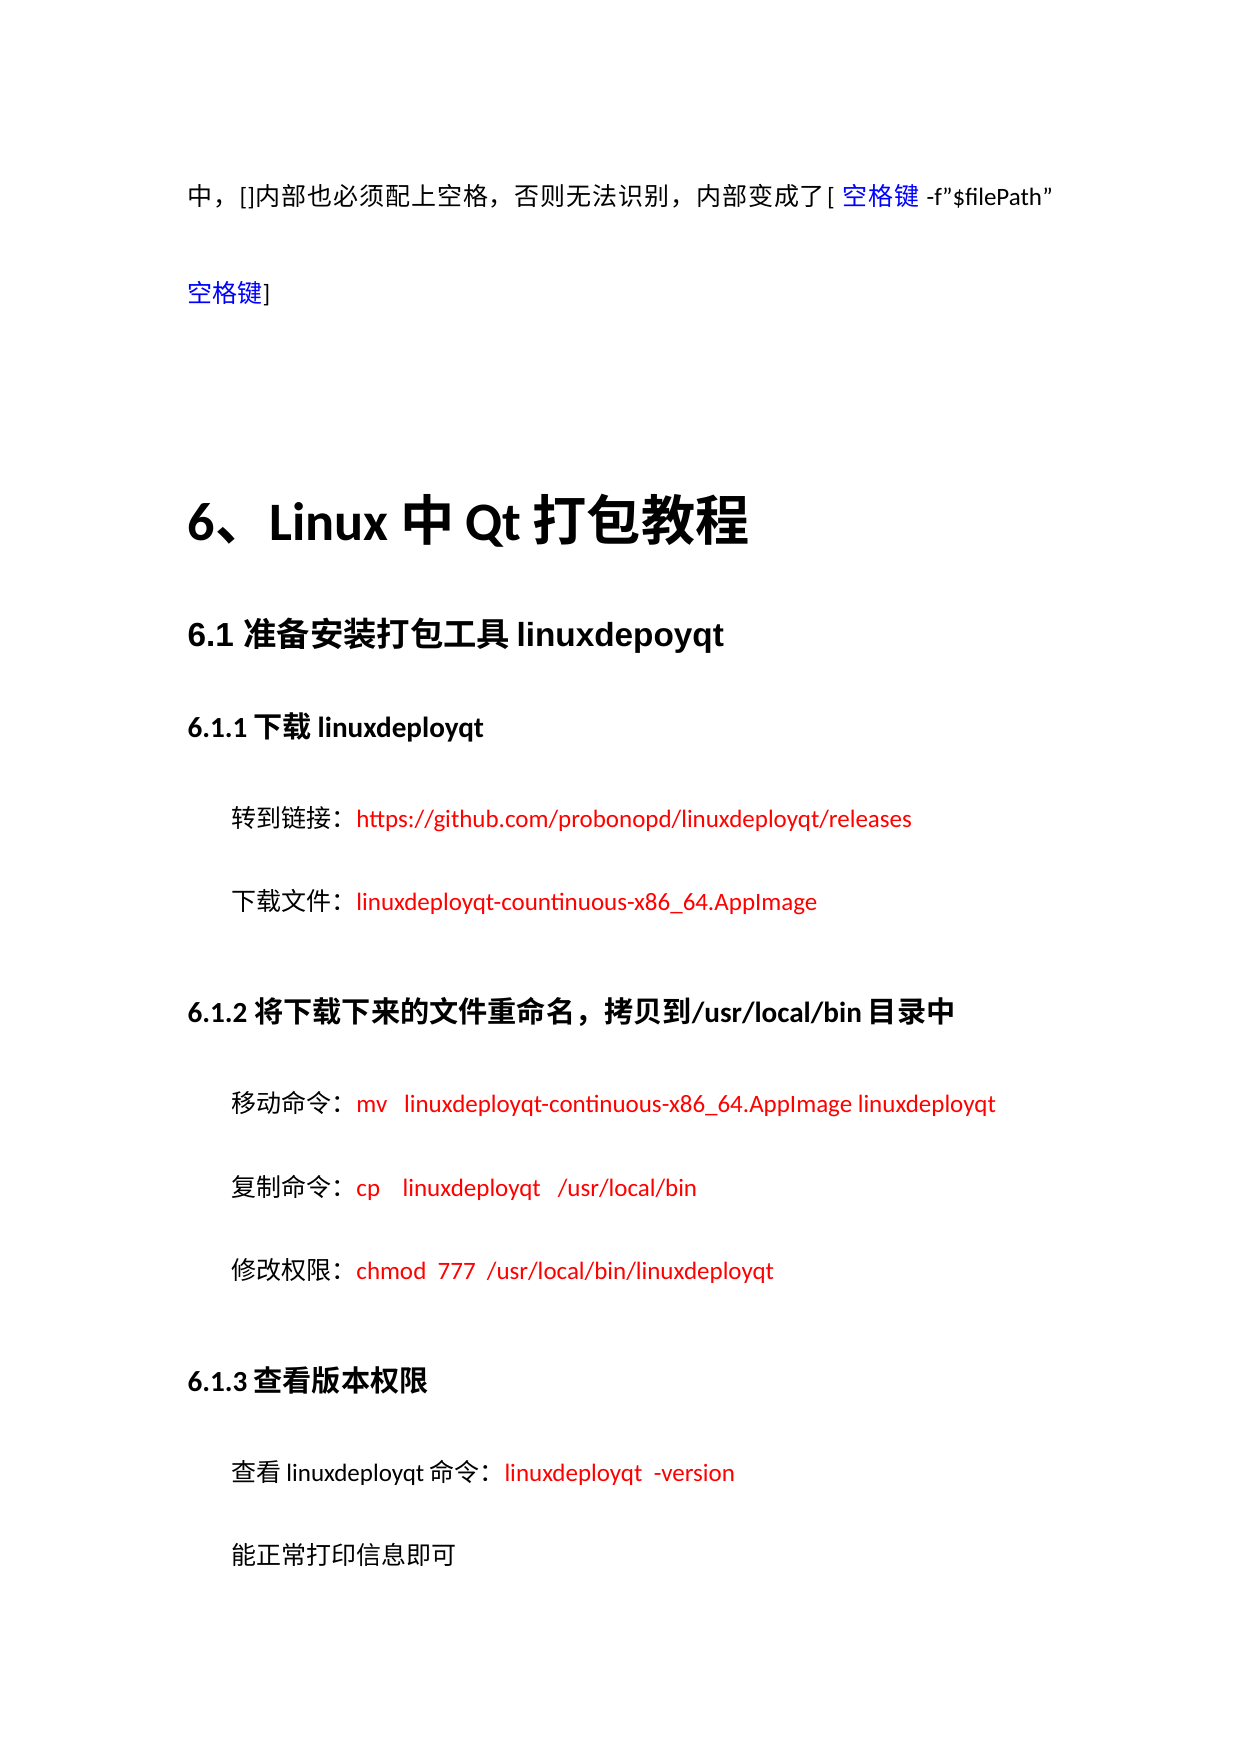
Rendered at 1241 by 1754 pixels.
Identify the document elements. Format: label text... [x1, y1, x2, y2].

text 转到链接：https://github.com/probonopd/linuxdeployqt/releases [187, 784, 1053, 849]
subtitle 6.1.1下载linuxdeployqt [187, 692, 1053, 757]
text 查看linuxdeployqt命令：linuxdeployqt -version [187, 1438, 1053, 1503]
text 能正常打印信息即可 [187, 1521, 1053, 1586]
text 复制命令：cp linuxdeployqt /usr/local/bin [187, 1153, 1053, 1218]
text 修改权限：chmod 777 /usr/local/bin/linuxdeployqt [187, 1236, 1053, 1301]
text 移动命令：mv linuxdeployqt-continuous-x86_64.AppImage linuxdeployqt [187, 1069, 1053, 1134]
subtitle 6.1 准备安装打包工具linuxdepoyqt [187, 600, 1053, 665]
subtitle 6.1.3查看版本权限 [187, 1346, 1053, 1411]
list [187, 162, 1053, 324]
text 下载文件：linuxdeployqt-countinuous-x86_64.AppImage [187, 867, 1053, 932]
subtitle Linux 中Qt打包教程 [187, 468, 1053, 566]
subtitle 6.1.2 将下载下来的文件重命名，拷贝到/usr/local/bin目录中 [187, 977, 1053, 1042]
